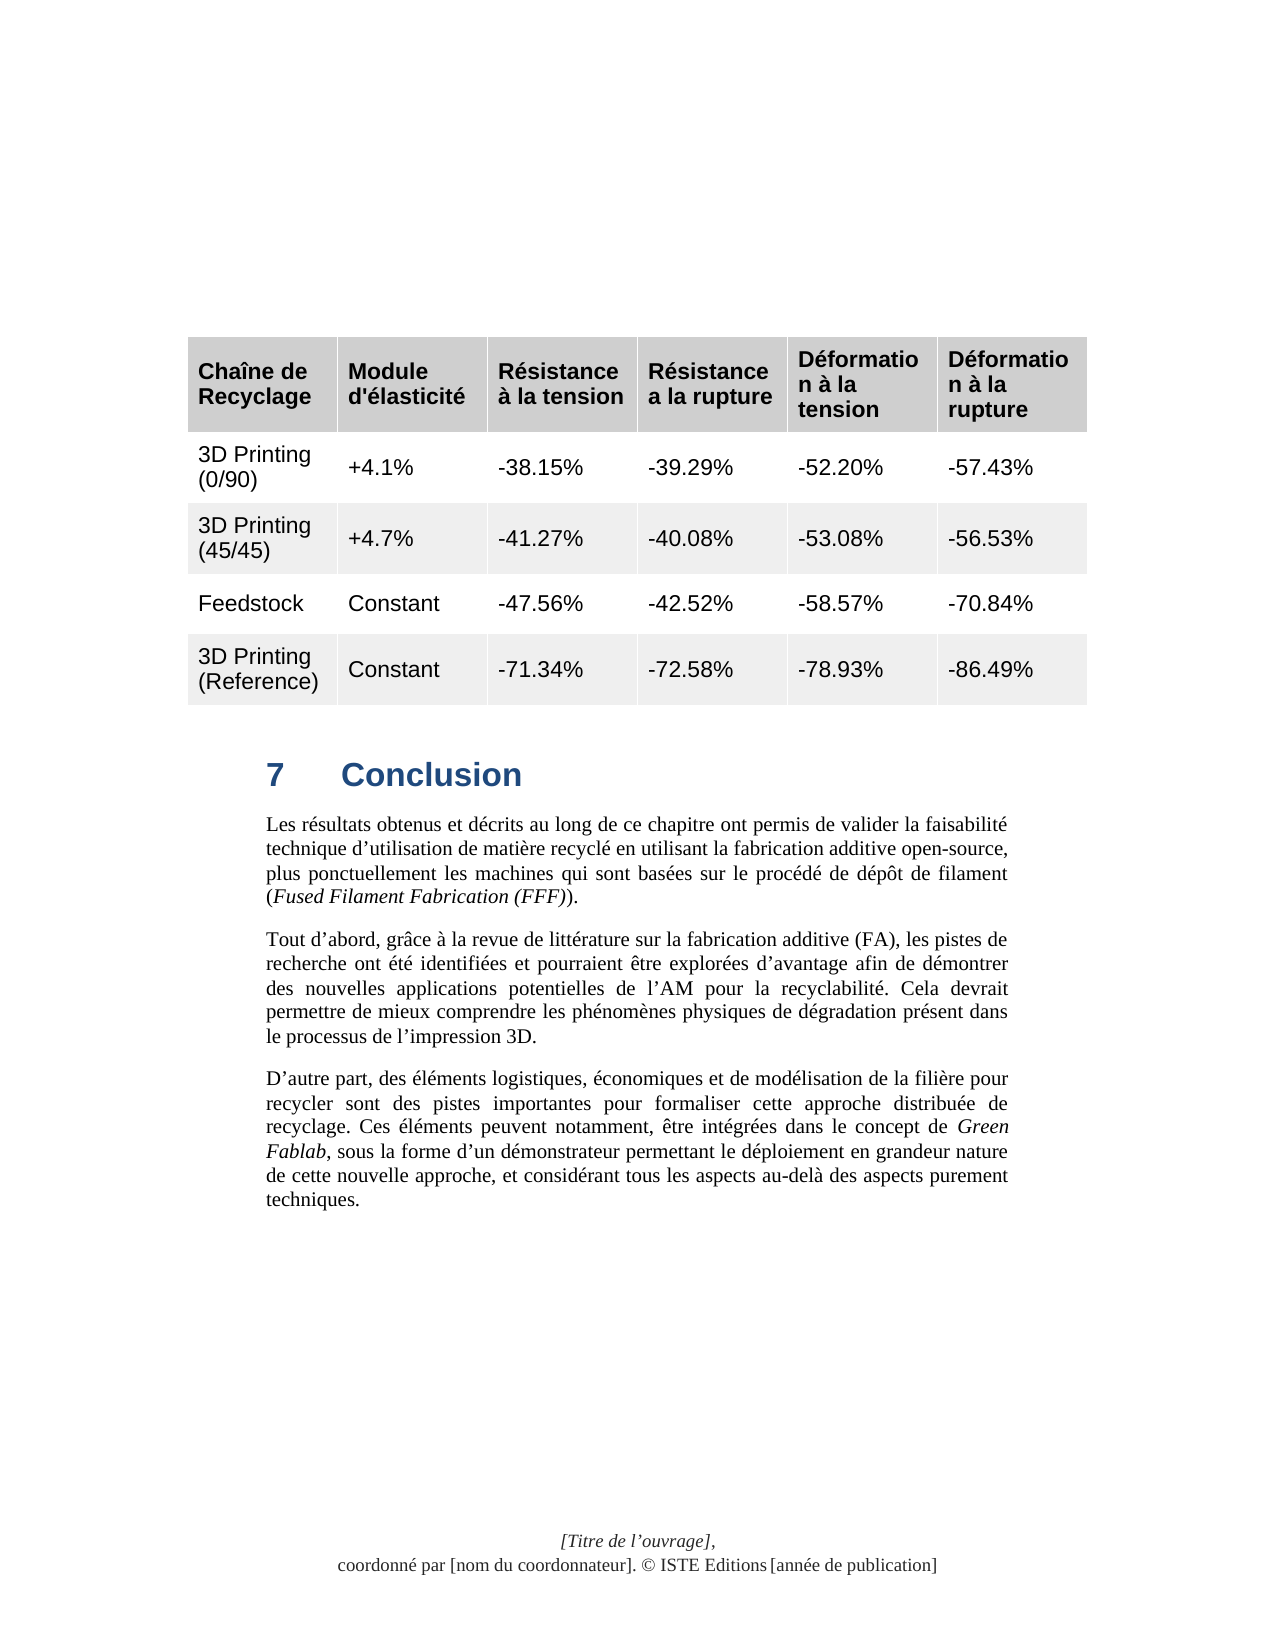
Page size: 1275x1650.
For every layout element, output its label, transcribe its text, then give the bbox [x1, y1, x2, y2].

table_cell -39.29% [638, 433, 787, 503]
table_cell Constant [338, 634, 487, 705]
table_cell -58.57% [788, 574, 937, 634]
table_cell -41.27% [488, 503, 637, 574]
table_cell 3D Printing (0/90) [188, 433, 337, 503]
table_cell +4.7% [338, 503, 487, 574]
table_cell +4.1% [338, 433, 487, 503]
table_cell -38.15% [488, 433, 637, 503]
table_cell -42.52% [638, 574, 787, 634]
table_cell 3D Printing (45/45) [188, 503, 337, 574]
table_header Chaîne de Recyclage [188, 337, 337, 432]
text Les résultats obtenus et décrits au long de ce chapitre ont permis de valider la faisabilité technique d’utilisation de matière recyclé en utilisant la fabrication additive open-source, plus ponctuellement les machines qui sont basées sur le procédé de dépôt de filament (Fused Filament Fabrication (FFF)). [266, 812, 1009, 908]
table_cell -70.84% [938, 574, 1087, 634]
table_header Résistance a la rupture [638, 337, 787, 432]
text Tout d’abord, grâce à la revue de littérature sur la fabrication additive (FA), les pistes de recherche ont été identifiées et pourraient être explorées d’avantage afin de démontrer des nouvelles applications potentielles de l’AM pour la recyclabilité. Cela devrait permettre de mieux comprendre les phénomènes physiques de dégradation présent dans le processus de l’impression 3D. [266, 927, 1009, 1048]
table_cell -86.49% [938, 634, 1087, 705]
table_cell Constant [338, 574, 487, 634]
table_cell -47.56% [488, 574, 637, 634]
table_cell -78.93% [788, 634, 937, 705]
table_cell -40.08% [638, 503, 787, 574]
table_header Résistance à la tension [488, 337, 637, 432]
table_header Module d'élasticité [338, 337, 487, 432]
table_cell 3D Printing (Reference) [188, 634, 337, 705]
table_cell -56.53% [938, 503, 1087, 574]
subtitle 7 Conclusion [266, 755, 1009, 793]
table_header Déformation à la tension [788, 337, 937, 432]
table_cell Feedstock [188, 574, 337, 634]
table_cell -71.34% [488, 634, 637, 705]
table_cell -52.20% [788, 433, 937, 503]
table_header Déformation à la rupture [938, 337, 1087, 432]
text D’autre part, des éléments logistiques, économiques et de modélisation de la filière pour recycler sont des pistes importantes pour formaliser cette approche distribuée de recyclage. Ces éléments peuvent notamment, être intégrées dans le concept de Green Fablab, sous la forme d’un démonstrateur permettant le déploiement en grandeur nature de cette nouvelle approche, et considérant tous les aspects au-delà des aspects purement techniques. [266, 1066, 1009, 1211]
table_cell -72.58% [638, 634, 787, 705]
table_cell -57.43% [938, 433, 1087, 503]
table_cell -53.08% [788, 503, 937, 574]
